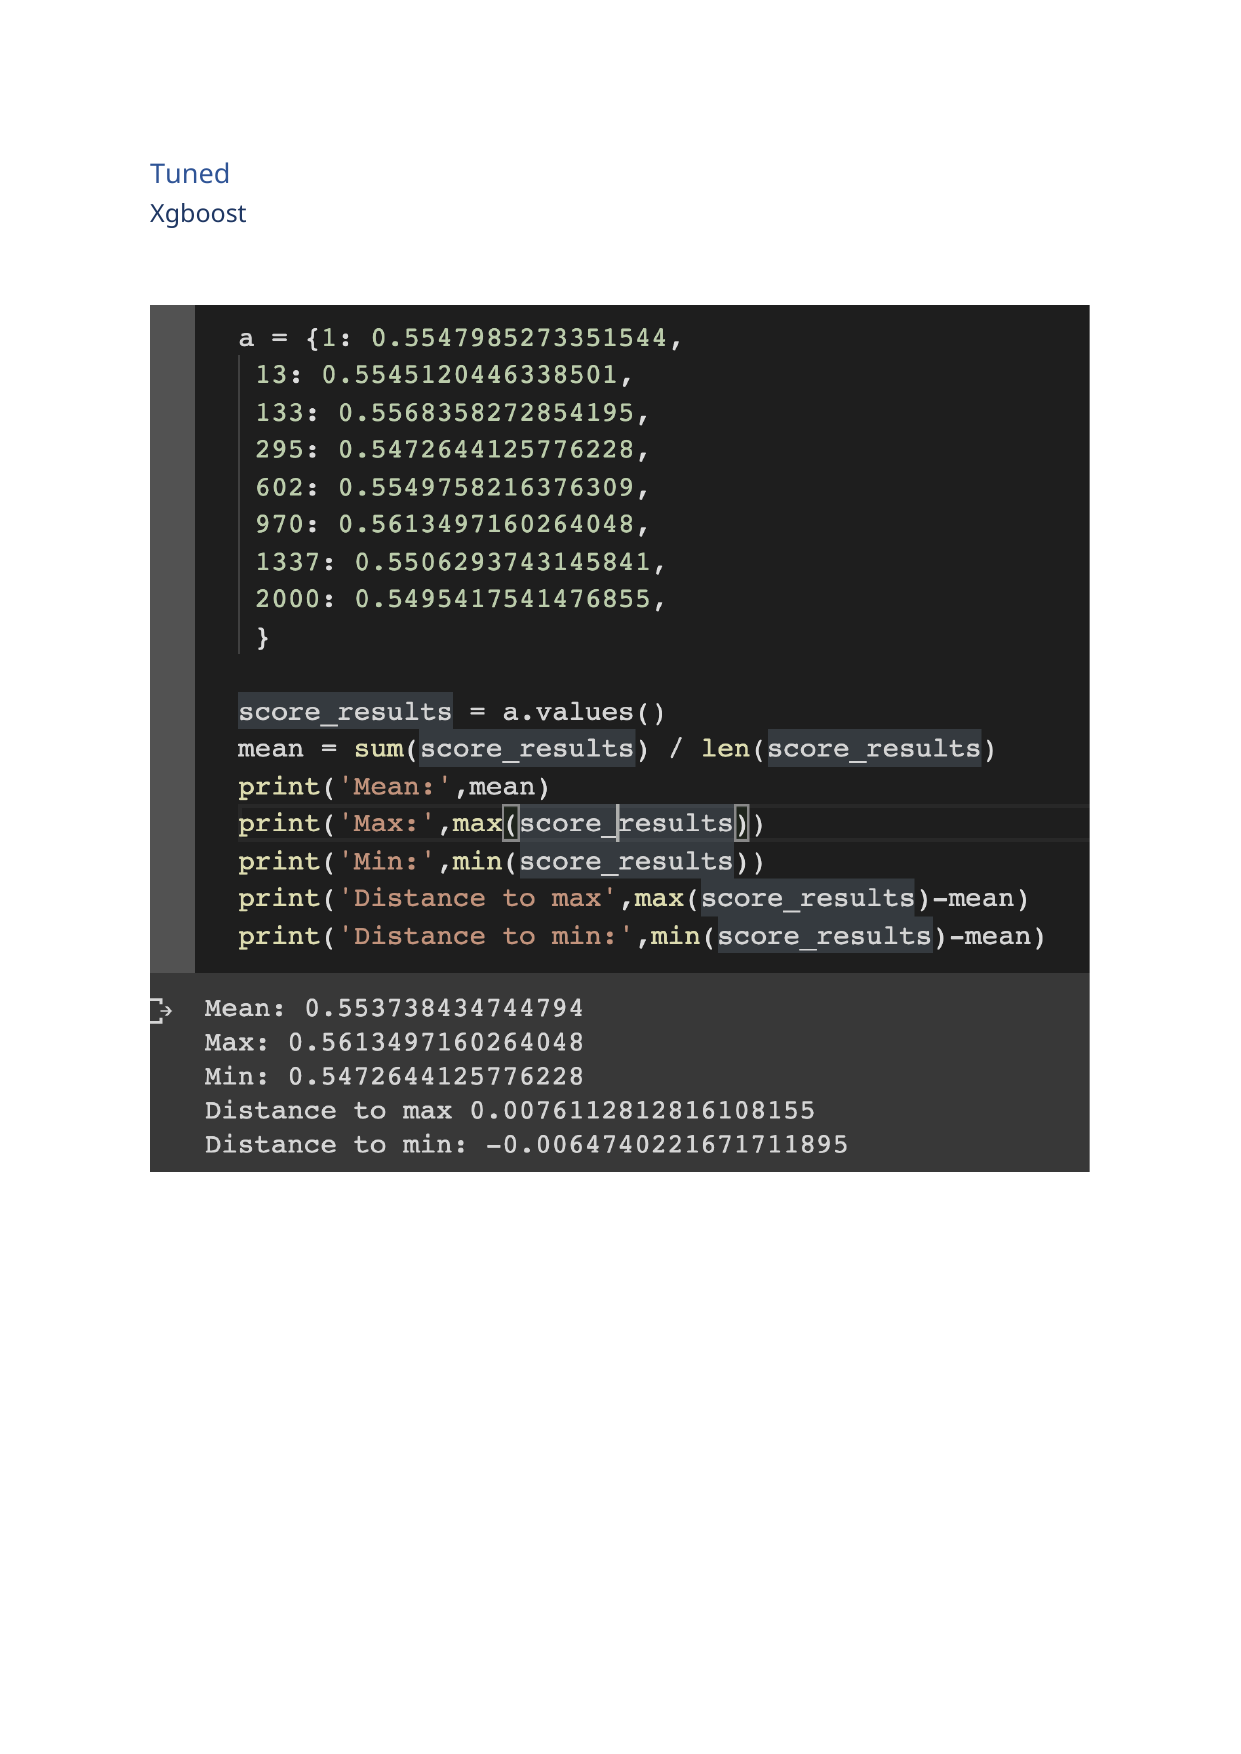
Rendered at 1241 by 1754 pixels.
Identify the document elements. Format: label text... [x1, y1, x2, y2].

subtitle Xgboost [150, 195, 1090, 229]
picture [150, 305, 1090, 1172]
subtitle Tuned [150, 154, 1090, 191]
